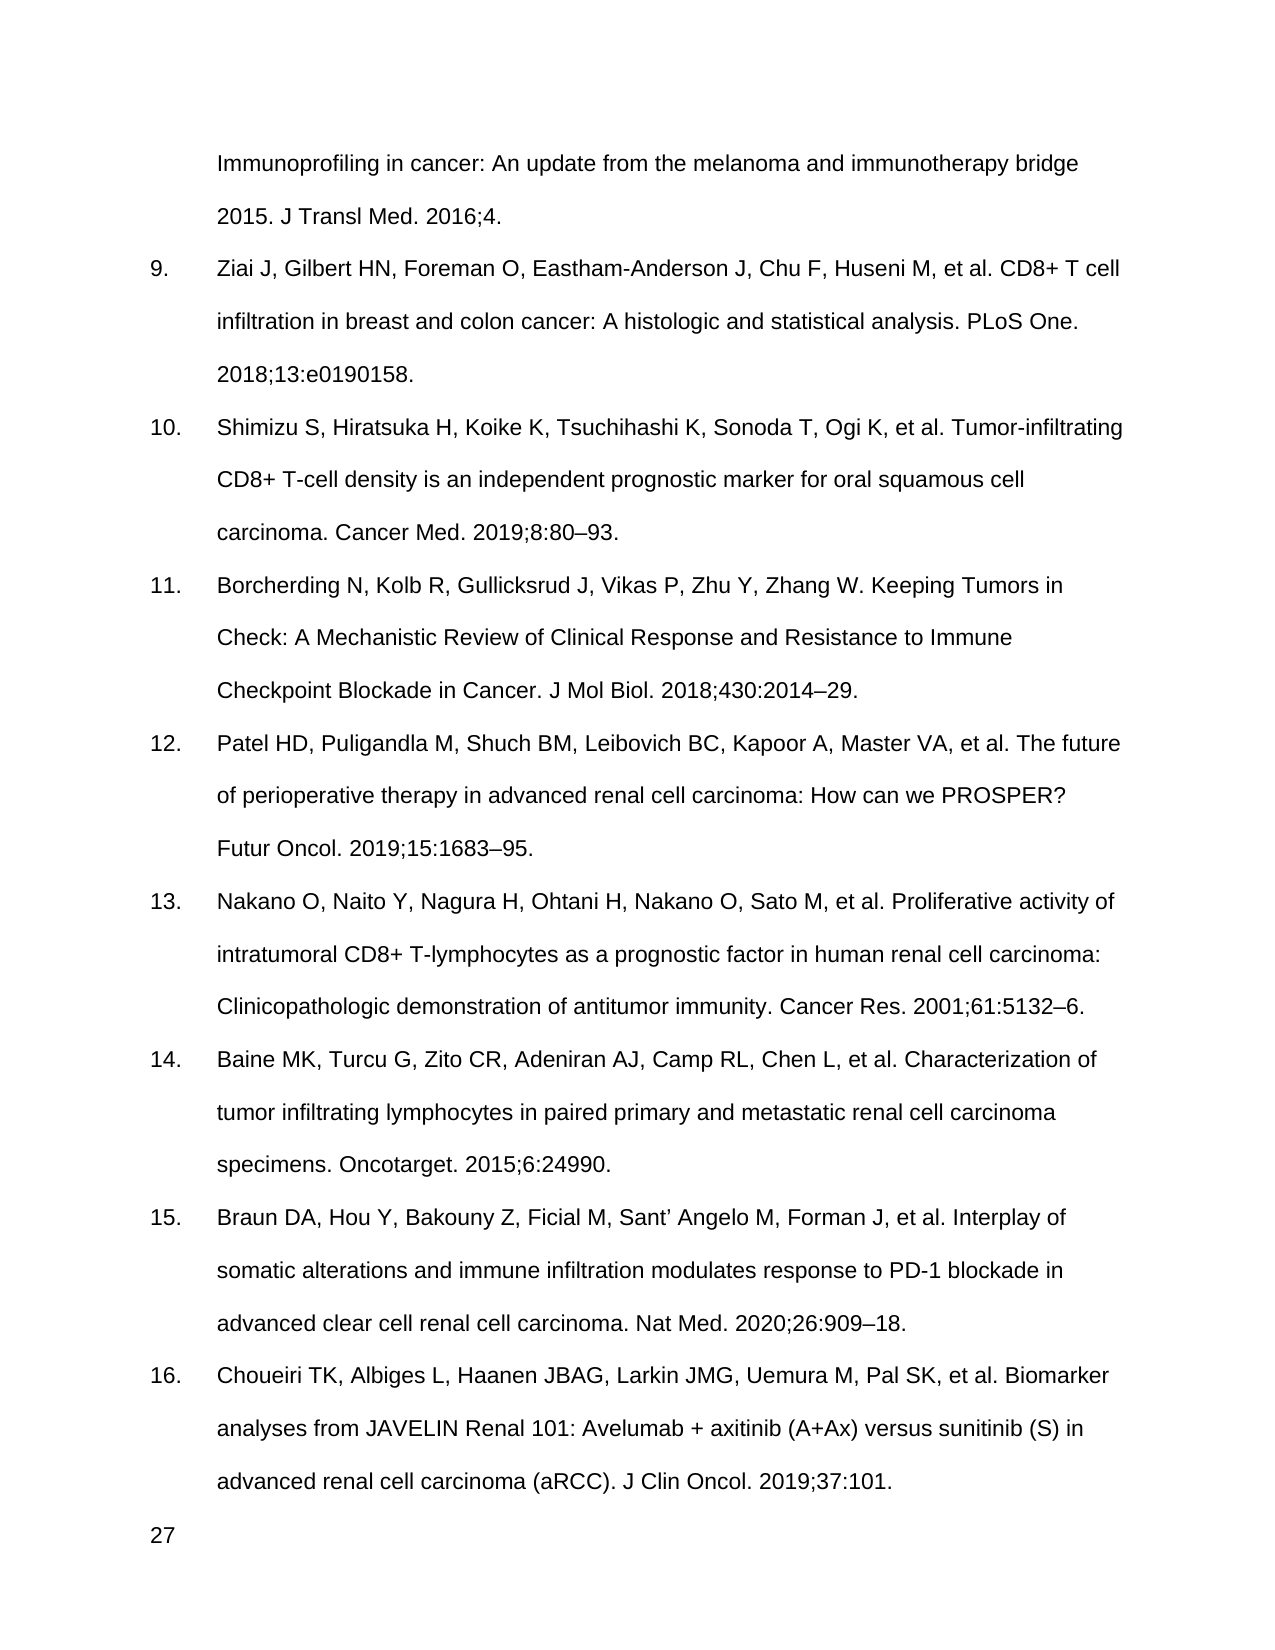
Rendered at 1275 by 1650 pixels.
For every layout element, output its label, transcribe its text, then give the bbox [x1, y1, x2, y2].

text 10. Shimizu S, Hiratsuka H, Koike K, Tsuchihashi K, Sonoda T, Ogi K, et al. Tumor-infiltrating CD8+ T-cell density is an independent prognostic marker for oral squamous cell carcinoma. Cancer Med. 2019;8:80–93. [150, 413, 1125, 545]
text 13. Nakano O, Naito Y, Nagura H, Ohtani H, Nakano O, Sato M, et al. Proliferative activity of intratumoral CD8+ T-lymphocytes as a prognostic factor in human renal cell carcinoma: Clinicopathologic demonstration of antitumor immunity. Cancer Res. 2001;61:5132–6. [150, 888, 1125, 1020]
text 15. Braun DA, Hou Y, Bakouny Z, Ficial M, Sant’ Angelo M, Forman J, et al. Interplay of somatic alterations and immune infiltration modulates response to PD-1 blockade in advanced clear cell renal cell carcinoma. Nat Med. 2020;26:909–18. [150, 1204, 1125, 1336]
text 14. Baine MK, Turcu G, Zito CR, Adeniran AJ, Camp RL, Chen L, et al. Characterization of tumor infiltrating lymphocytes in paired primary and metastatic renal cell carcinoma specimens. Oncotarget. 2015;6:24990. [150, 1046, 1125, 1178]
text 16. Choueiri TK, Albiges L, Haanen JBAG, Larkin JMG, Uemura M, Pal SK, et al. Biomarker analyses from JAVELIN Renal 101: Avelumab + axitinib (A+Ax) versus sunitinib (S) in advanced renal cell carcinoma (aRCC). J Clin Oncol. 2019;37:101. [150, 1362, 1125, 1494]
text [150, 150, 1125, 229]
text 9. Ziai J, Gilbert HN, Foreman O, Eastham-Anderson J, Chu F, Huseni M, et al. CD8+ T cell infiltration in breast and colon cancer: A histologic and statistical analysis. PLoS One. 2018;13:e0190158. [150, 255, 1125, 387]
text 12. Patel HD, Puligandla M, Shuch BM, Leibovich BC, Kapoor A, Master VA, et al. The future of perioperative therapy in advanced renal cell carcinoma: How can we PROSPER? Futur Oncol. 2019;15:1683–95. [150, 730, 1125, 862]
text 11. Borcherding N, Kolb R, Gullicksrud J, Vikas P, Zhu Y, Zhang W. Keeping Tumors in Check: A Mechanistic Review of Clinical Response and Resistance to Immune Checkpoint Blockade in Cancer. J Mol Biol. 2018;430:2014–29. [150, 572, 1125, 703]
